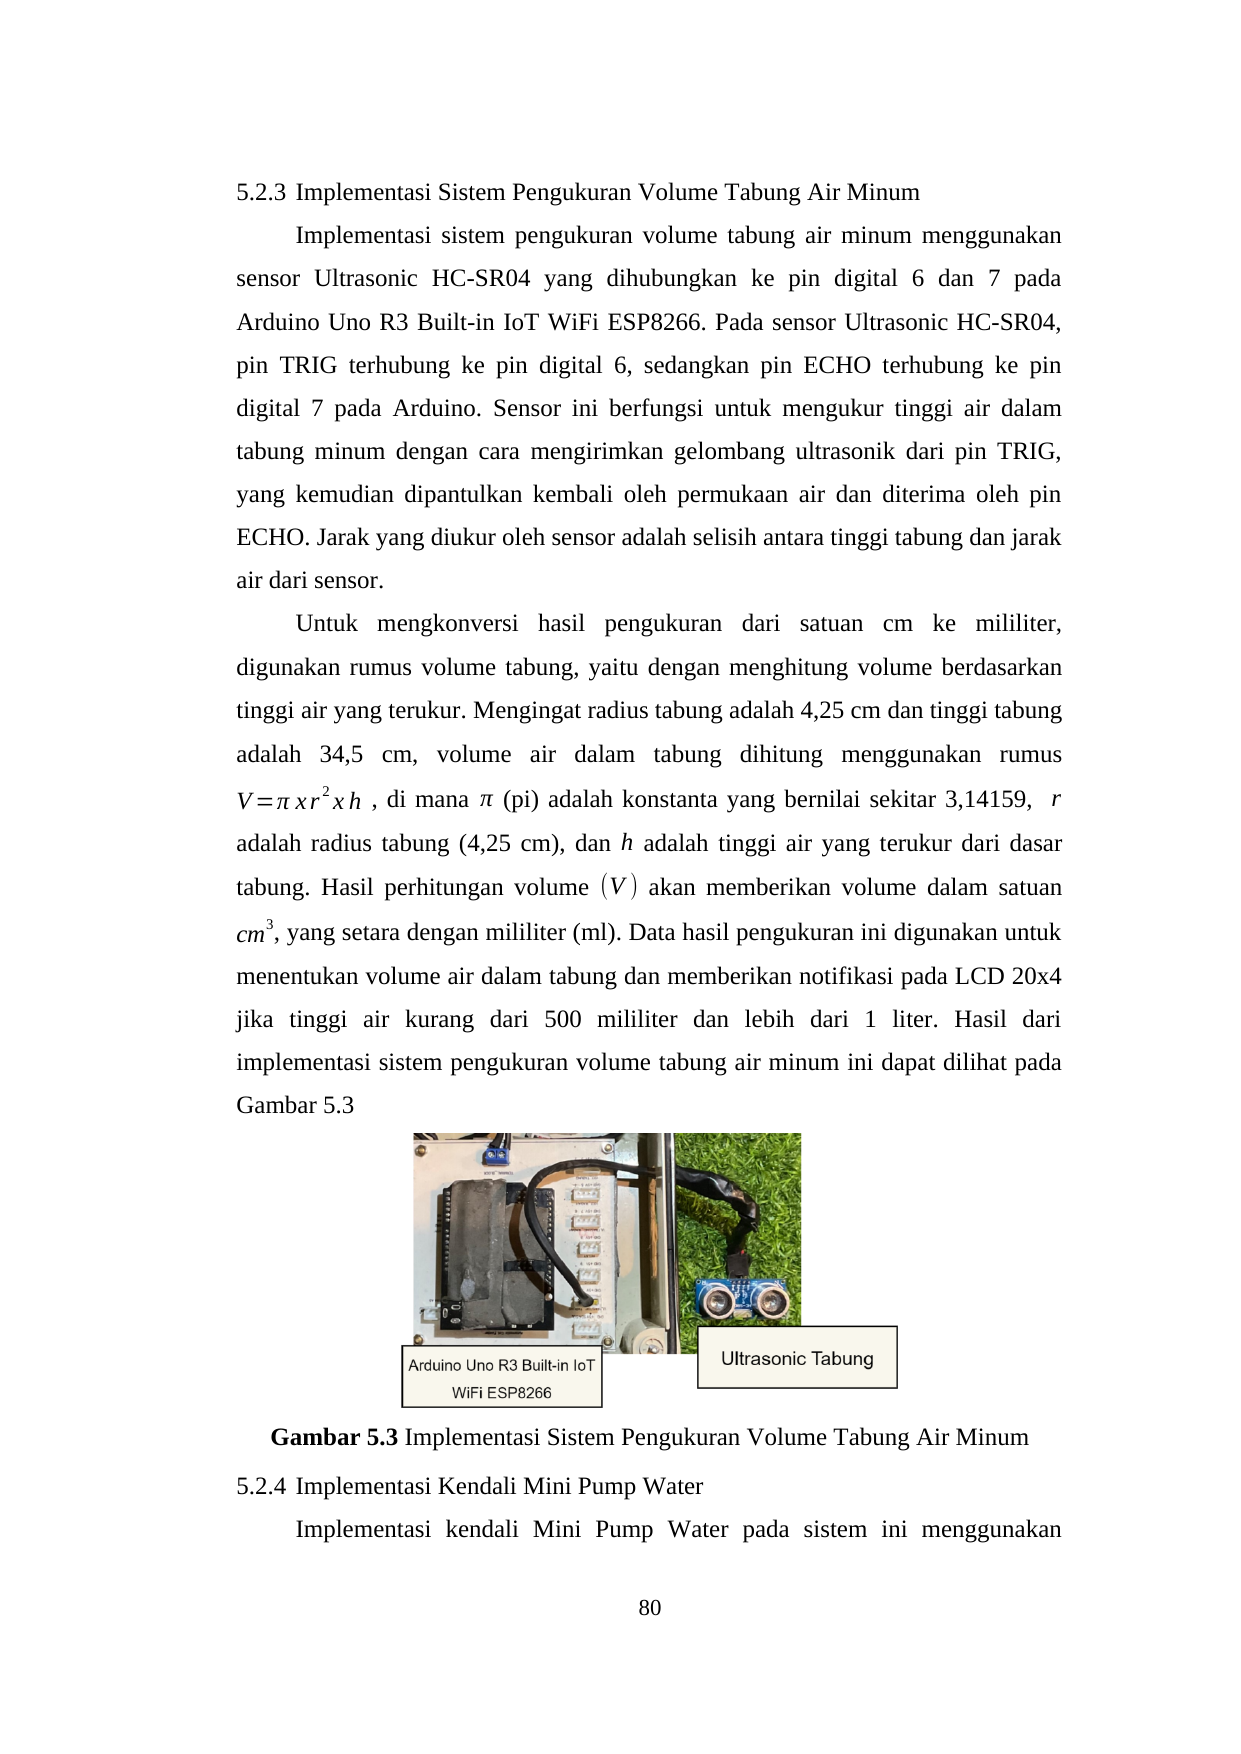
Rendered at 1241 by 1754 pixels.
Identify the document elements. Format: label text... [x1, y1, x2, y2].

text Untuk mengkonversi hasil pengukuran dari satuan cm ke mililiter, digunakan rumus volume tabung, yaitu dengan menghitung volume berdasarkan tinggi air yang terukur. Mengingat radius tabung adalah 4,25 cm dan tinggi tabung adalah 34,5 cm, volume air dalam tabung dihitung menggunakan rumus , di mana (pi) adalah konstanta yang bernilai sekitar 3,14159, adalah radius tabung (4,25 cm), dan adalah tinggi air yang terukur dari dasar tabung. Hasil perhitungan volume akan memberikan volume dalam satuan , yang setara dengan mililiter (ml). Data hasil pengukuran ini digunakan untuk menentukan volume air dalam tabung dan memberikan notifikasi pada LCD 20x4 jika tinggi air kurang dari 500 mililiter dan lebih dari 1 liter. Hasil dari implementasi sistem pengukuran volume tabung air minum ini dapat dilihat pada Gambar 5.3 [236, 608, 1063, 1119]
subtitle Implementasi Sistem Pengukuran Volume Tabung Air Minum [236, 177, 1063, 206]
subtitle Implementasi Kendali Mini Pump Water [236, 1471, 1063, 1500]
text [236, 1514, 1063, 1543]
text Implementasi sistem pengukuran volume tabung air minum menggunakan sensor Ultrasonic HC-SR04 yang dihubungkan ke pin digital 6 dan 7 pada Arduino Uno R3 Built-in IoT WiFi ESP8266. Pada sensor Ultrasonic HC-SR04, pin TRIG terhubung ke pin digital 6, sedangkan pin ECHO terhubung ke pin digital 7 pada Arduino. Sensor ini berfungsi untuk mengukur tinggi air dalam tabung minum dengan cara mengirimkan gelombang ultrasonik dari pin TRIG, yang kemudian dipantulkan kembali oleh permukaan air dan diterima oleh pin ECHO. Jarak yang diukur oleh sensor adalah selisih antara tinggi tabung dan jarak air dari sensor. [236, 220, 1063, 594]
text Gambar 5.3 Implementasi Sistem Pengukuran Volume Tabung Air Minum [236, 1422, 1063, 1450]
picture [401, 1133, 898, 1408]
